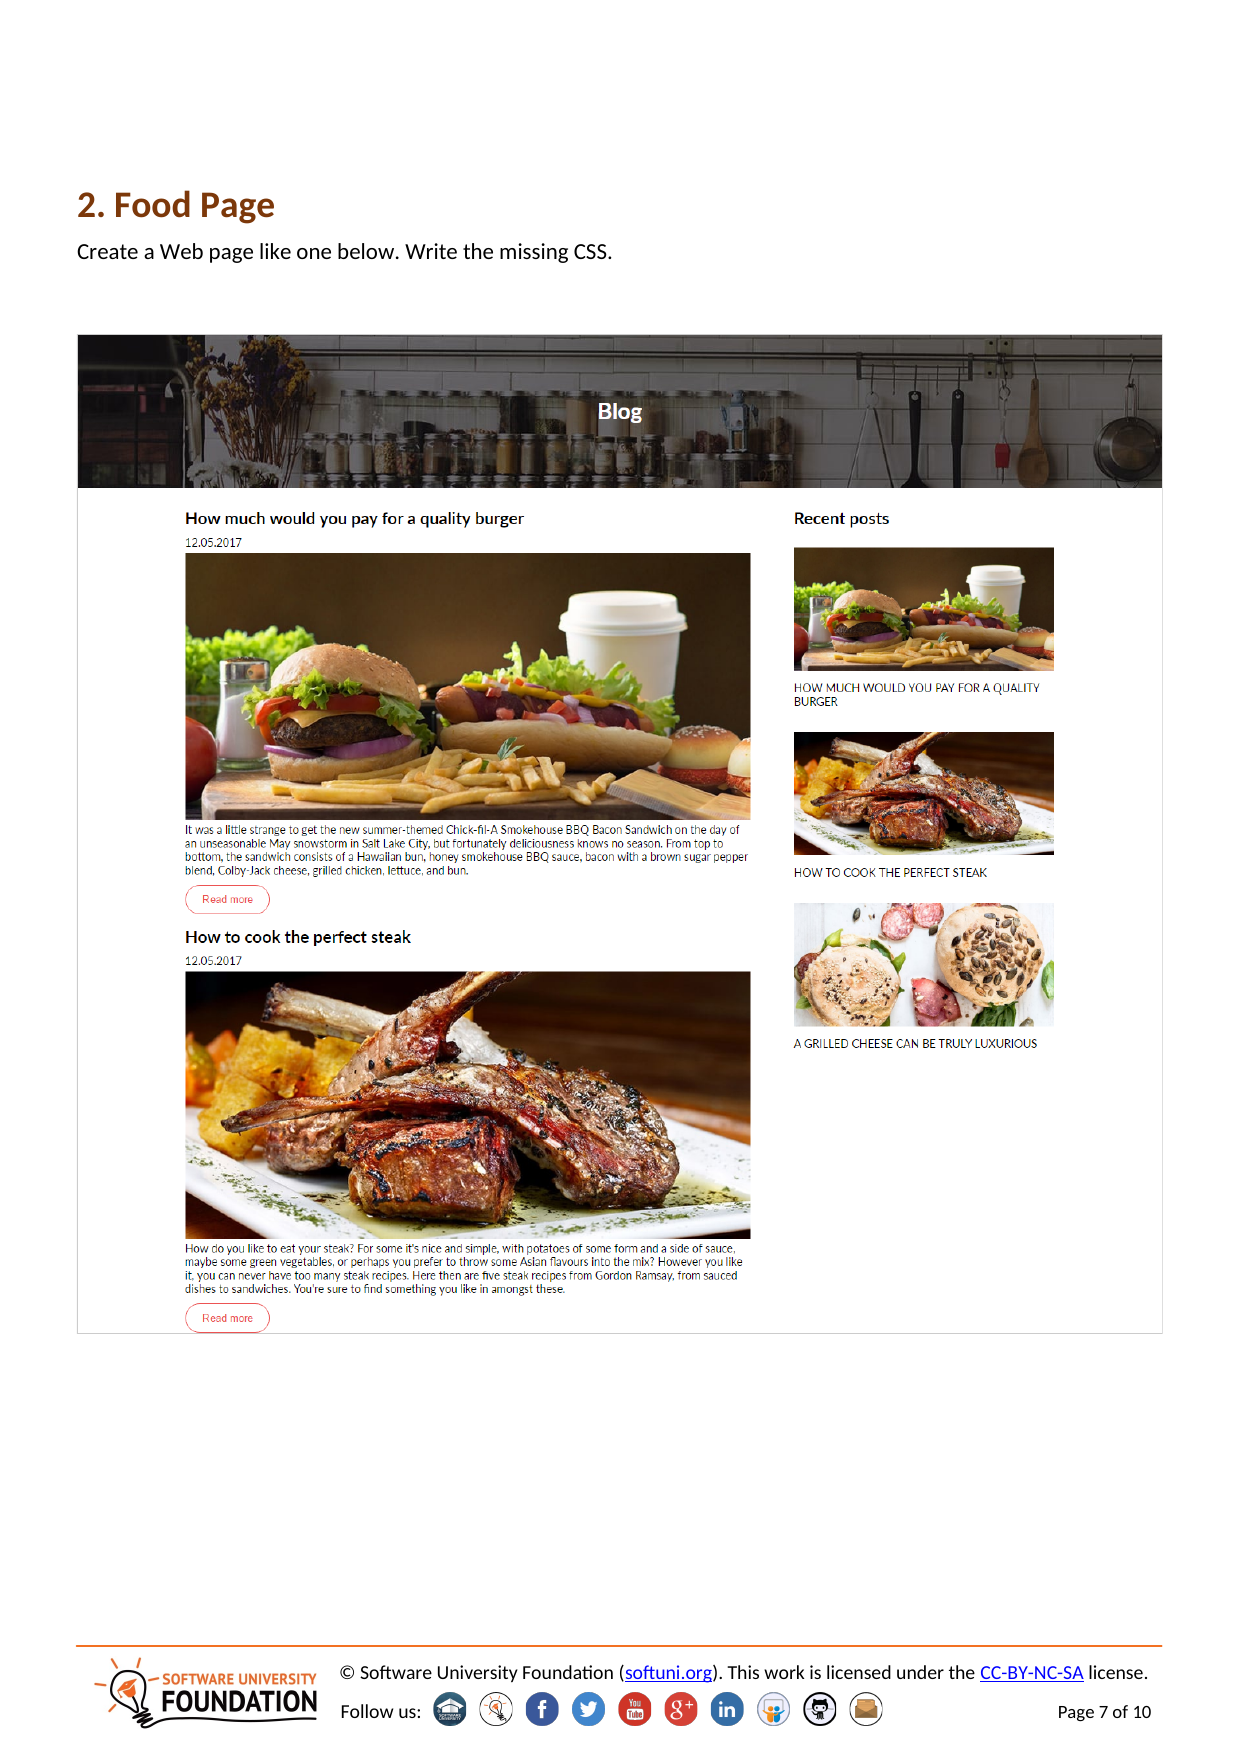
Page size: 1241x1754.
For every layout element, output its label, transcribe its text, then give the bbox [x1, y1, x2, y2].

text Create a Web page like one below. Write the missing CSS. [77, 237, 1163, 266]
picture [525, 1692, 559, 1726]
picture [664, 1692, 698, 1726]
picture [479, 1692, 513, 1726]
picture [572, 1692, 605, 1726]
picture [93, 1656, 317, 1729]
picture [757, 1692, 790, 1726]
picture [76, 334, 1163, 1334]
picture [710, 1692, 744, 1726]
picture [849, 1692, 883, 1726]
picture [433, 1692, 467, 1726]
list Food Page [77, 181, 1163, 226]
picture [803, 1692, 837, 1726]
picture [618, 1692, 652, 1726]
